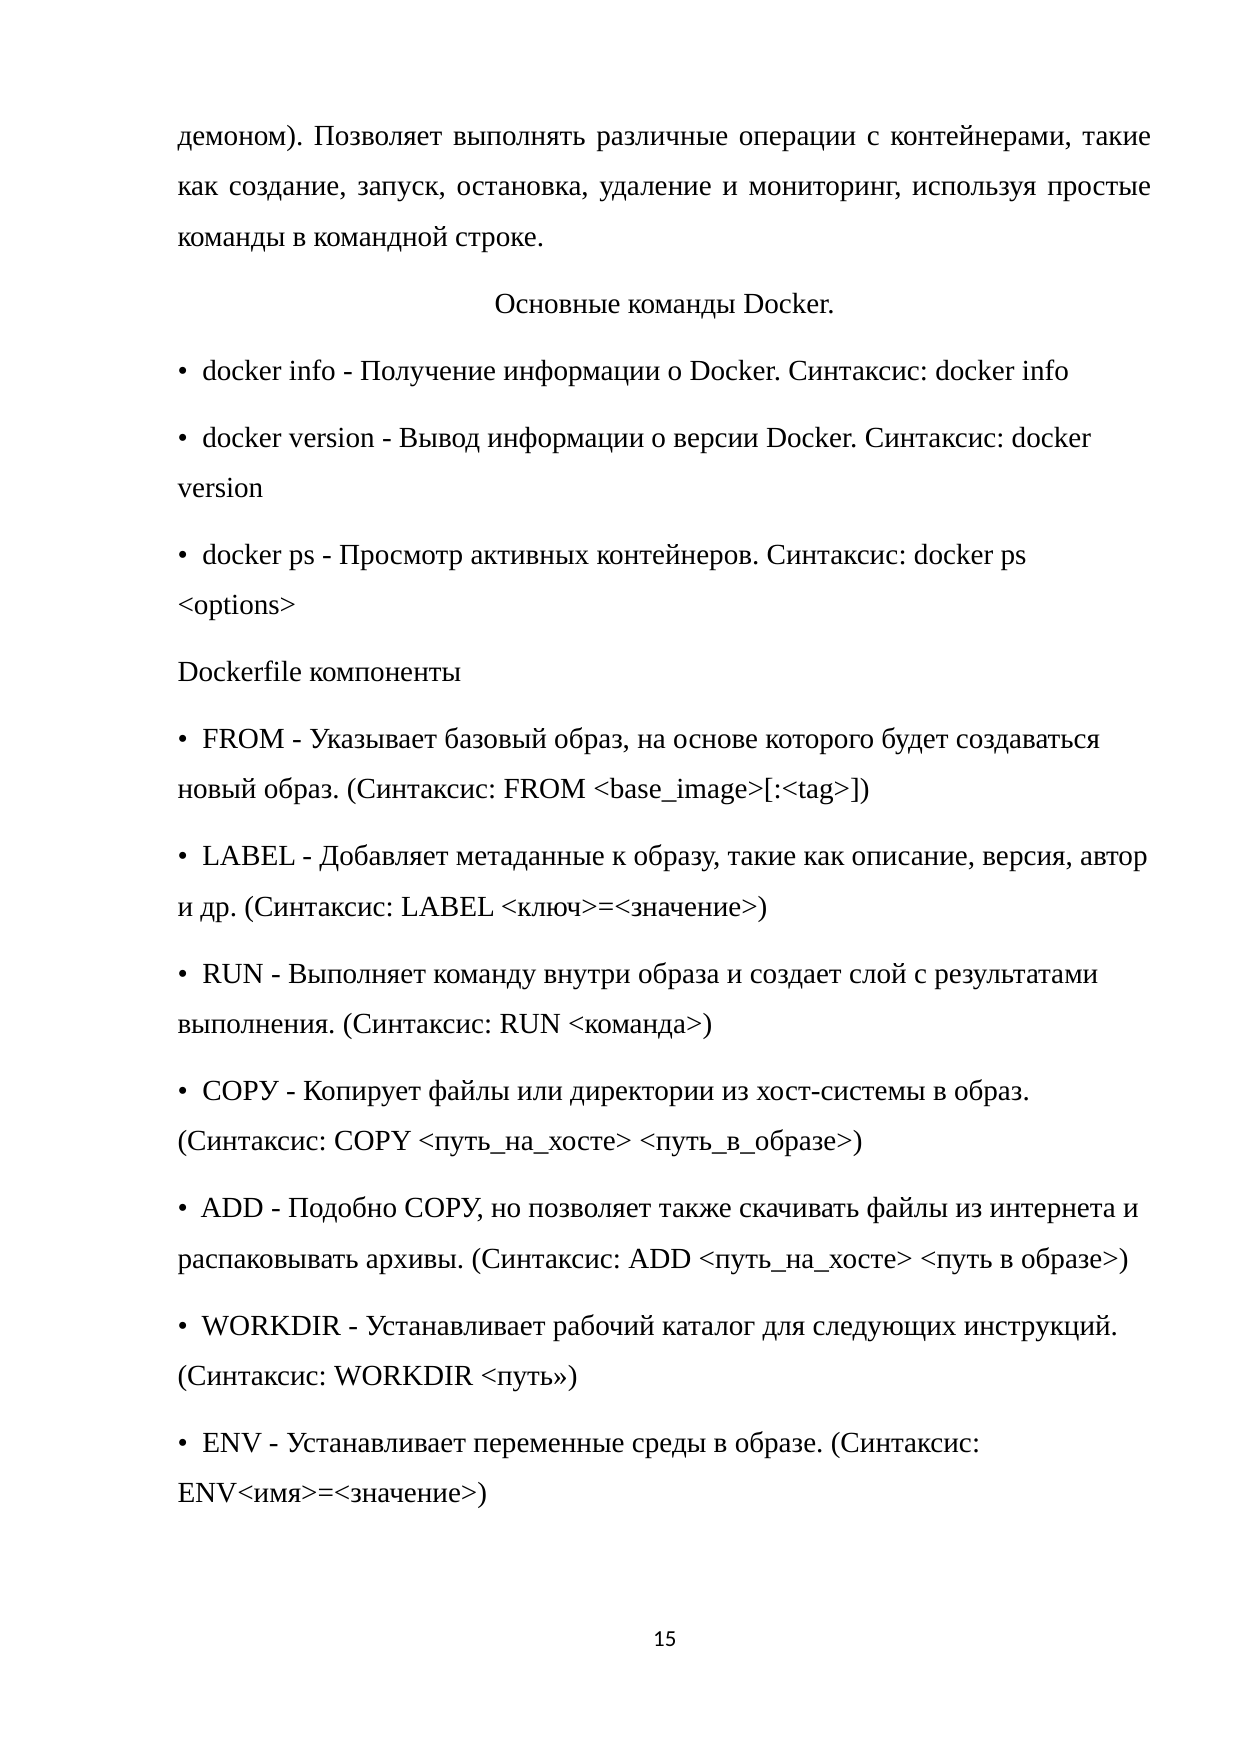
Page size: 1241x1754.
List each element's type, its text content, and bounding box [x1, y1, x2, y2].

text • docker info - Получение информации о Docker. Синтаксис: docker info [177, 353, 1152, 386]
text Dockerfile компоненты [177, 654, 1152, 688]
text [177, 118, 1152, 252]
text • docker version - Вывод информации о версии Docker. Синтаксис: docker version [177, 420, 1152, 503]
text • docker ps - Просмотр активных контейнеров. Синтаксис: docker ps <options> [177, 537, 1152, 621]
text • FROM - Указывает базовый образ, на основе которого будет создаваться новый образ. (Синтаксис: FROM <base_image>[:<tag>]) [177, 721, 1152, 805]
text • RUN - Выполняет команду внутри образа и создает слой с результатами выполнения. (Синтаксис: RUN <команда>) [177, 956, 1152, 1040]
text • ADD - Подобно СОРУ, но позволяет также скачивать файлы из интернета и распаковывать архивы. (Синтаксис: ADD <путь_на_хосте> <путь в образе>) [177, 1190, 1152, 1274]
text • WORKDIR - Устанавливает рабочий каталог для следующих инструкций. (Синтаксис: WORKDIR <путь») [177, 1308, 1152, 1392]
text • ENV - Устанавливает переменные среды в образе. (Синтаксис: ENV<имя>=<значение>) [177, 1425, 1152, 1509]
text • LABEL - Добавляет метаданные к образу, такие как описание, версия, автор и др. (Синтаксис: LABEL <ключ>=<значение>) [177, 838, 1152, 922]
text Основные команды Docker. [177, 286, 1152, 319]
text • СОРУ - Копирует файлы или директории из хост-системы в образ. (Синтаксис: СOPY <путь_на_хосте> <путь_в_образе>) [177, 1073, 1152, 1157]
